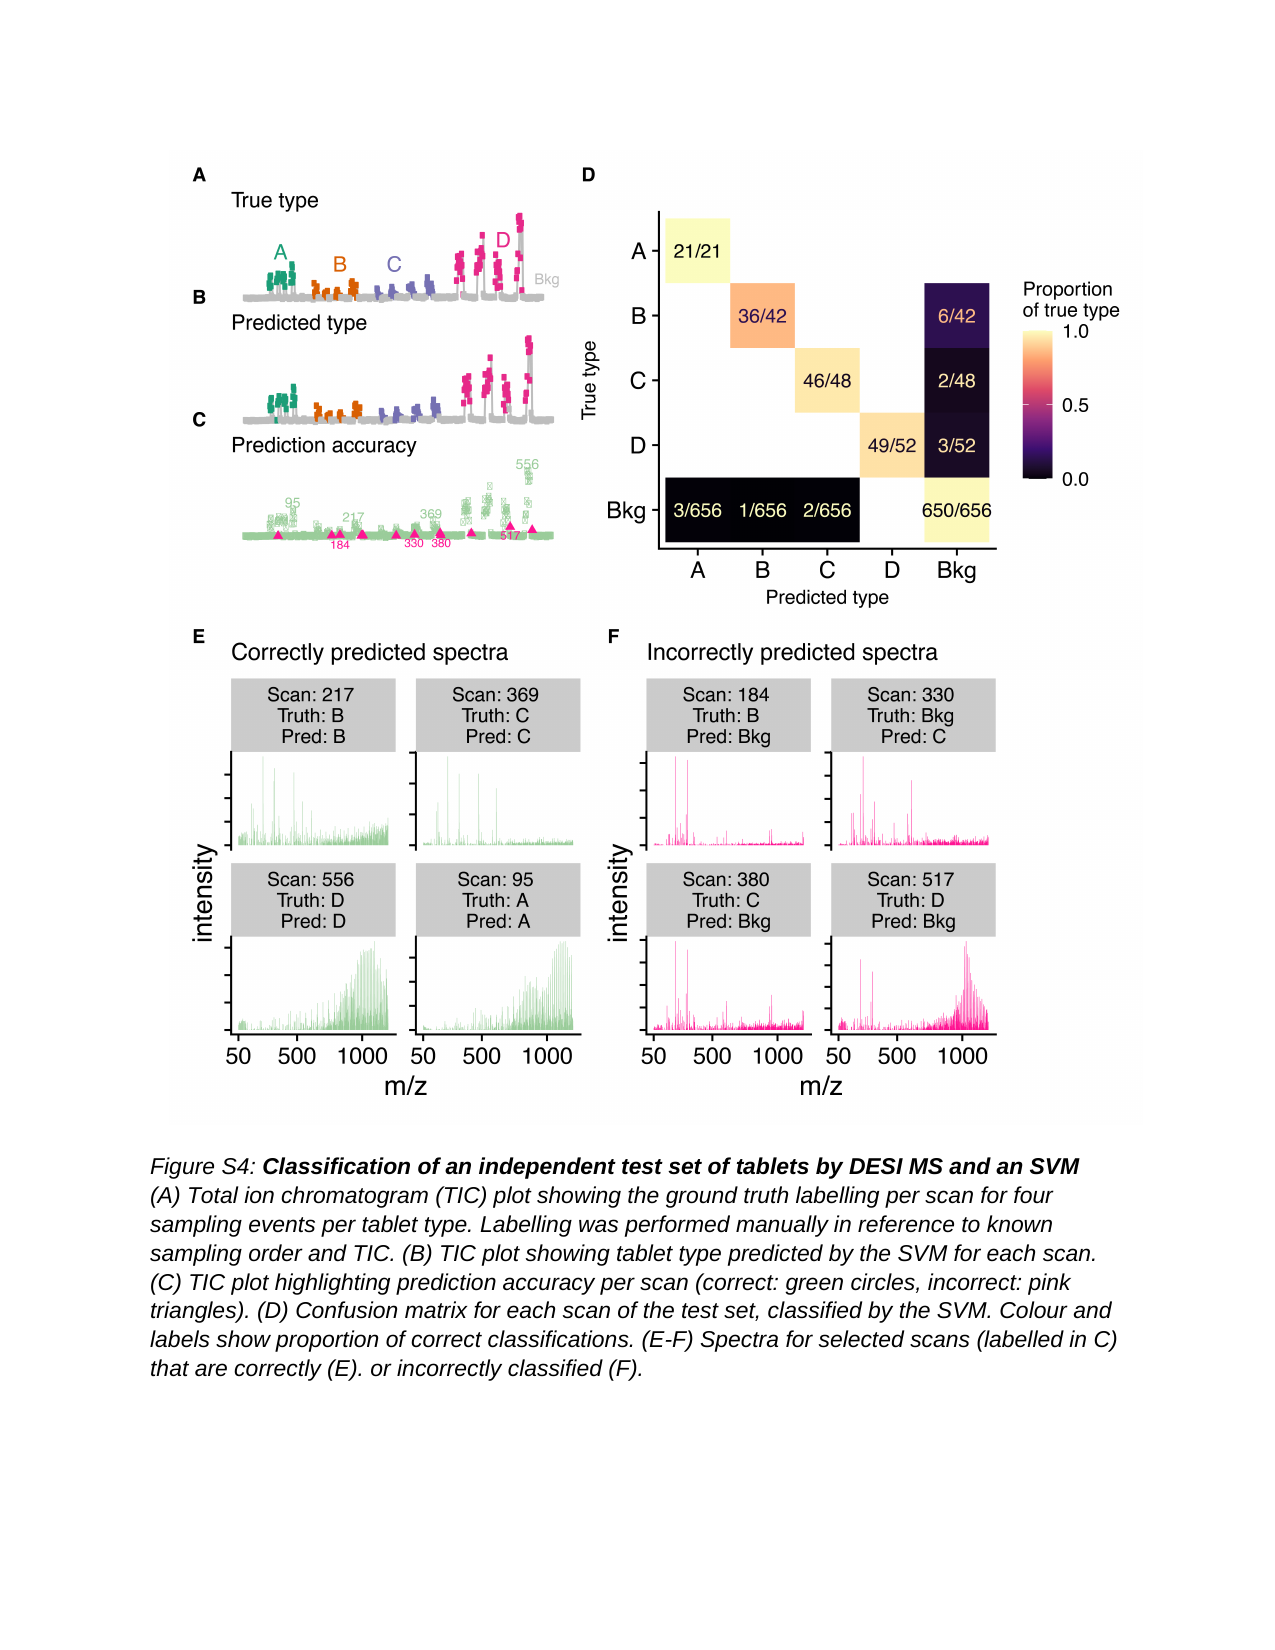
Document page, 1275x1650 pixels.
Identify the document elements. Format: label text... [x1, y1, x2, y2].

text Figure S4: Classification of an independent test set of tablets by DESI MS and an SVM (A) Total ion chromatogram (TIC) plot showing the ground truth labelling per scan for four sampling events per tablet type. Labelling was performed manually in reference to known sampling order and TIC. (B) TIC plot showing tablet type predicted by the SVM for each scan. (C) TIC plot highlighting prediction accuracy per scan (correct: green circles, incorrect: pink triangles). (D) Confusion matrix for each scan of the test set, classified by the SVM. Colour and labels show proportion of correct classifications. (E-F) Spectra for selected scans (labelled in C) that are correctly (E). or incorrectly classified (F). [150, 1153, 1125, 1382]
